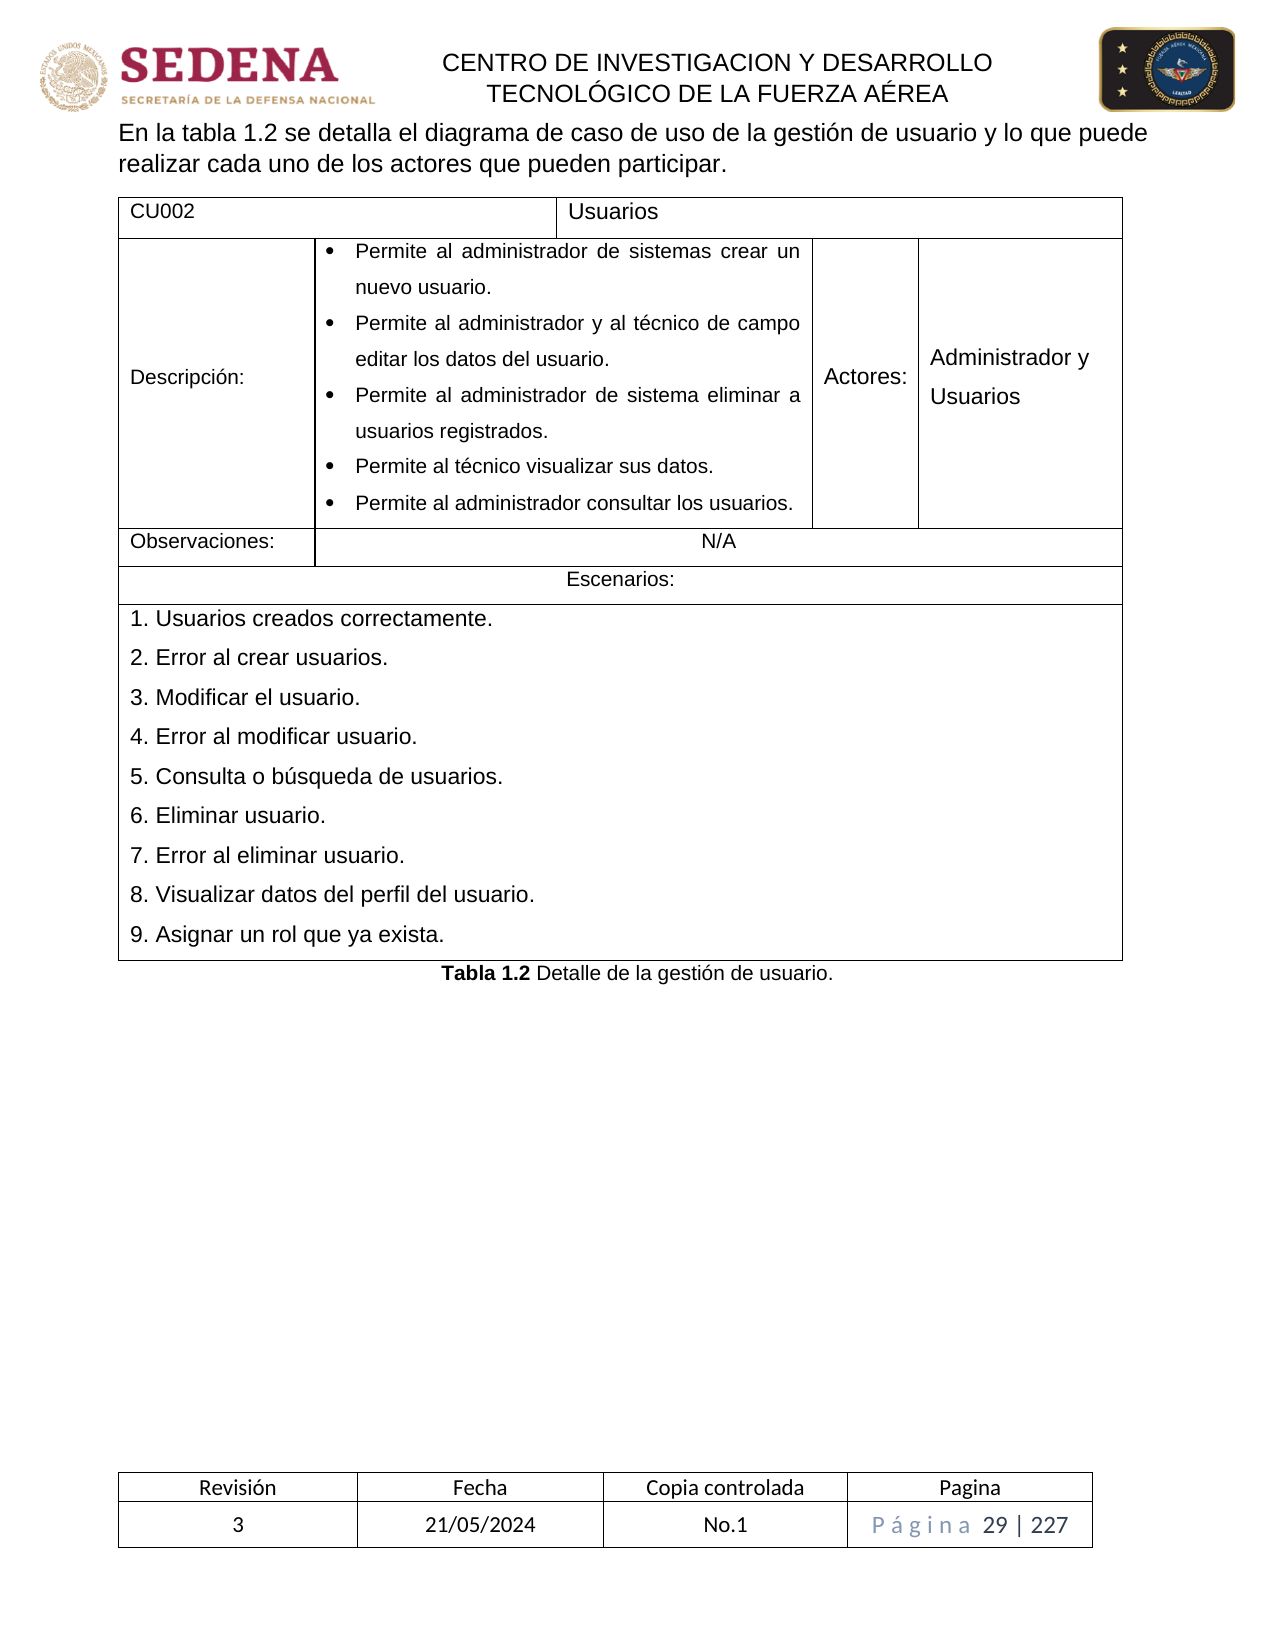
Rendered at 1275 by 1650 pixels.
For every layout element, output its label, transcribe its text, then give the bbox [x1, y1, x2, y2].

table_cell Descripción: [119, 239, 314, 528]
table_cell N/A [316, 529, 1122, 566]
table_cell Administrador y Usuarios [919, 239, 1122, 528]
table_cell Actores: [813, 239, 918, 528]
text Tabla 1.2 Detalle de la gestión de usuario. [118, 961, 1157, 985]
table_cell Escenarios: [119, 567, 1122, 604]
picture [39, 27, 1236, 112]
table_header Usuarios [557, 198, 1122, 237]
table_cell 1. Usuarios creados correctamente. 2. Error al crear usuarios. 3. Modificar el usuario. 4. Error al modificar usuario. 5. Consulta o búsqueda de usuarios. 6. Eliminar usuario. 7. Error al eliminar usuario. 8. Visualizar datos del perfil del usuario. 9. Asignar un rol que ya exista. [119, 605, 1122, 960]
table_header CU002 [119, 198, 556, 237]
table_cell Observaciones: [119, 529, 314, 566]
table_cell Permite al administrador de sistemas crear un nuevo usuario. Permite al administrador y al técnico de campo editar los datos del usuario. Permite al administrador de sistema eliminar a usuarios registrados. Permite al técnico visualizar sus datos. Permite al administrador consultar los usuarios. [316, 239, 812, 528]
text En la tabla 1.2 se detalla el diagrama de caso de uso de la gestión de usuario y lo que puede realizar cada uno de los actores que pueden participar. [118, 118, 1157, 178]
